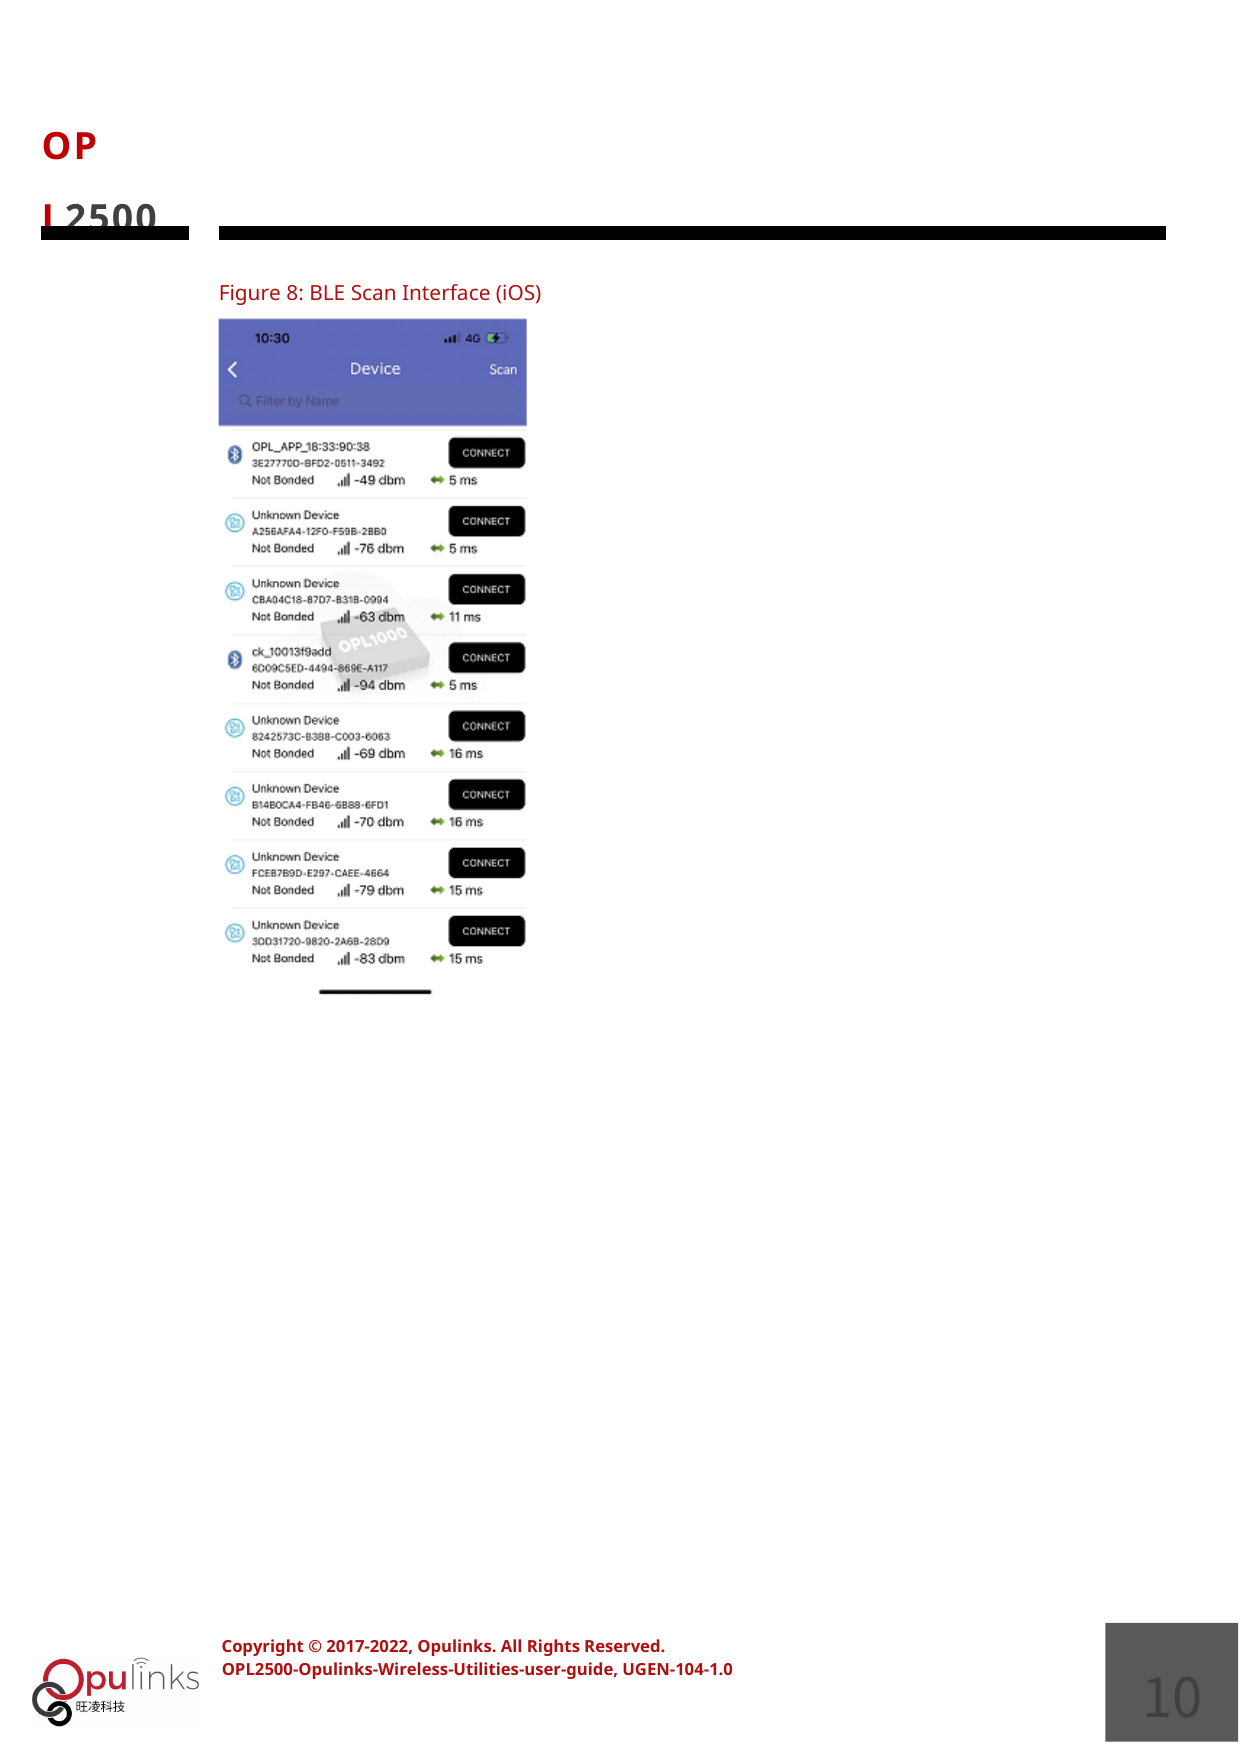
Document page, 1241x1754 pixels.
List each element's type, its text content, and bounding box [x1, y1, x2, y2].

picture [31, 1656, 200, 1727]
picture [218, 318, 527, 1000]
